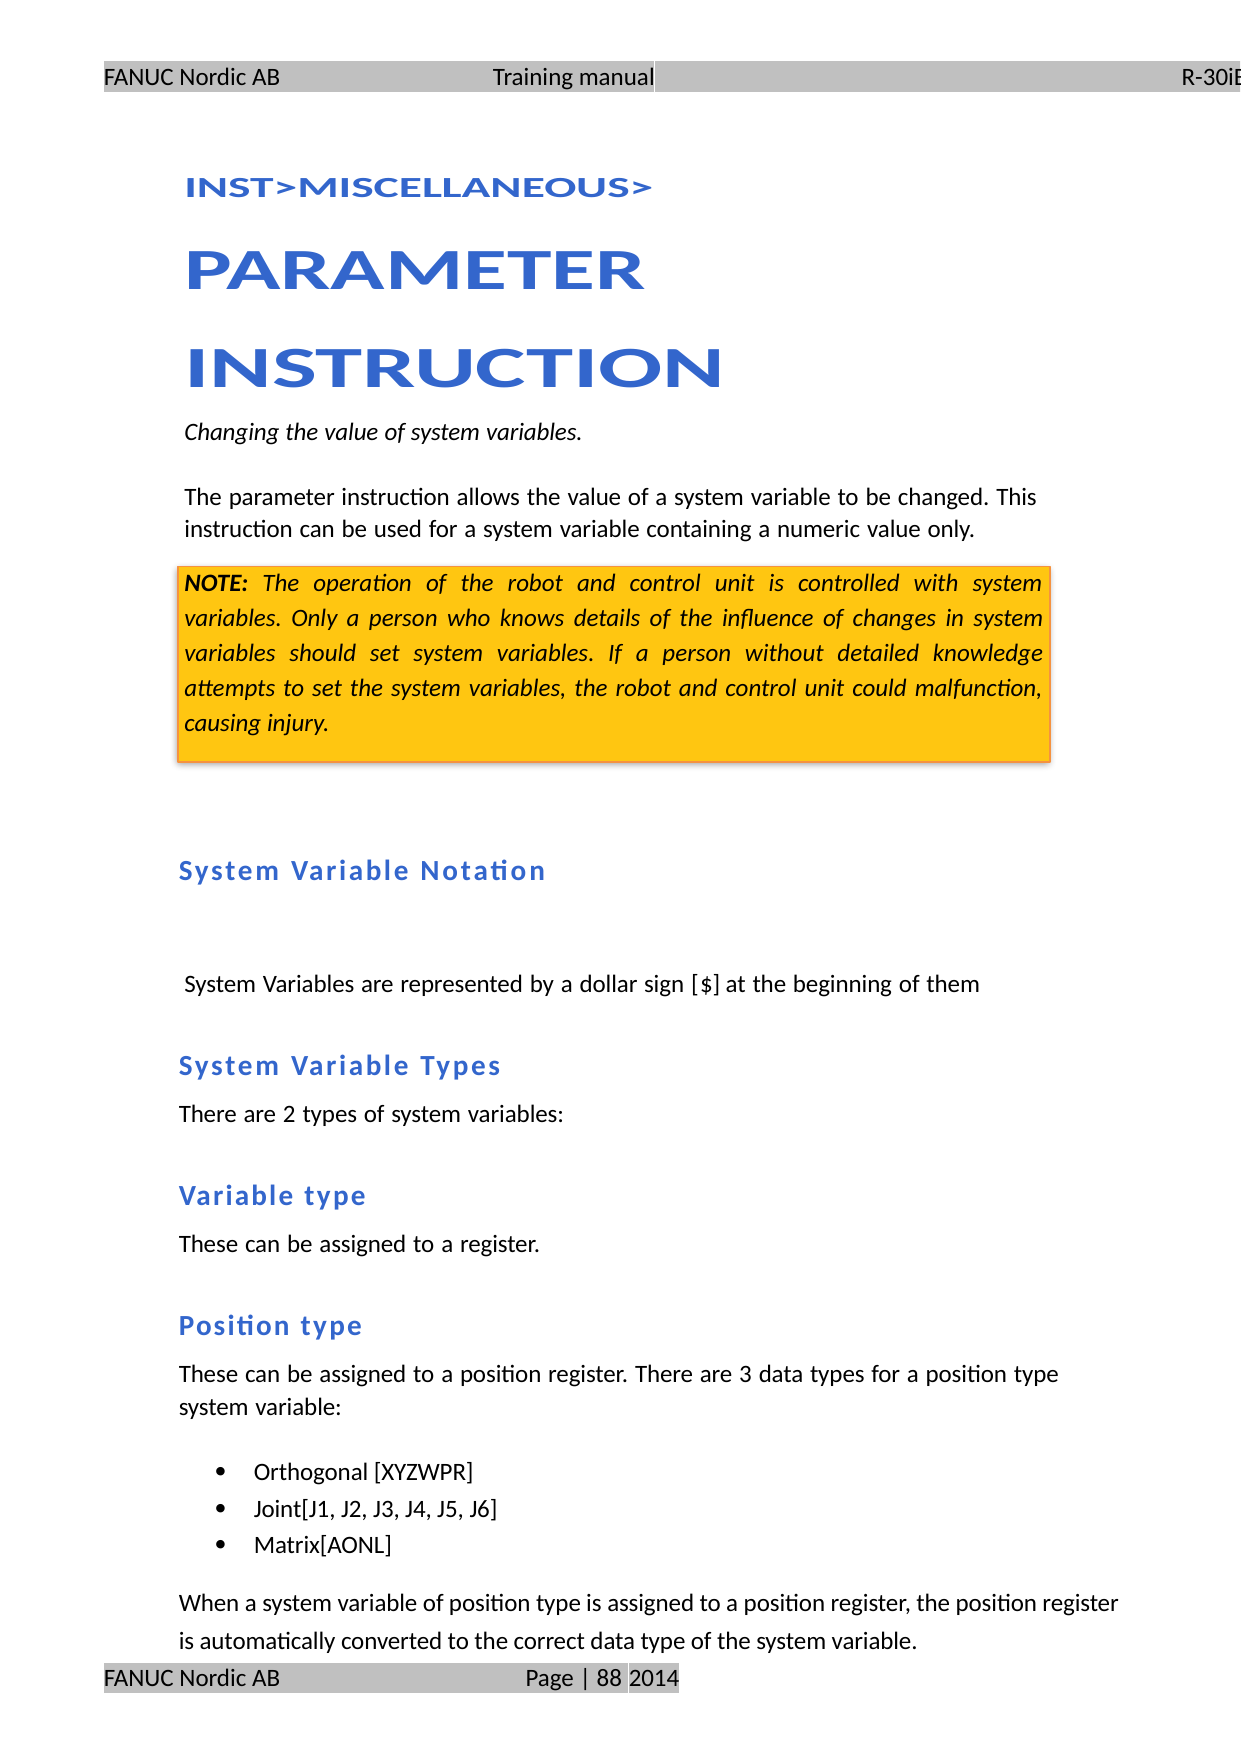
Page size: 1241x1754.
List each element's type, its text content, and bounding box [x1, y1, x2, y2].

text The parameter instruction allows the value of a system variable to be changed. This [184, 480, 1138, 512]
text When a system variable of position type is assigned to a position register, the position register is automatically converted to the correct data type of the system variable. [178, 1587, 1138, 1656]
text These can be assigned to a register. [110, 1227, 1138, 1260]
list Orthogonal [XYZWPR] [216, 1455, 1138, 1487]
text INSTRUCTION [184, 317, 1138, 415]
text System Variables are represented by a dollar sign [$] at the beginning of them [184, 967, 1138, 1000]
text System Variable Notation [103, 837, 1138, 902]
text Variable type [110, 1162, 1138, 1227]
text Position type [110, 1292, 1138, 1357]
text PARAMETER [184, 220, 1138, 317]
list Joint[J1, J2, J3, J4, J5, J6] [216, 1492, 1138, 1524]
text INST>MISCELLANEOUS> [184, 155, 1138, 220]
list Matrix[AONL] [216, 1529, 1138, 1561]
text These can be assigned to a position register. There are 3 data types for a position type system variable: [178, 1357, 1138, 1422]
text Changing the value of system variables. [184, 415, 1138, 447]
text System Variable Types [103, 1032, 1138, 1097]
text There are 2 types of system variables: [103, 1097, 1138, 1130]
text instruction can be used for a system variable containing a numeric value only. [184, 512, 1138, 545]
